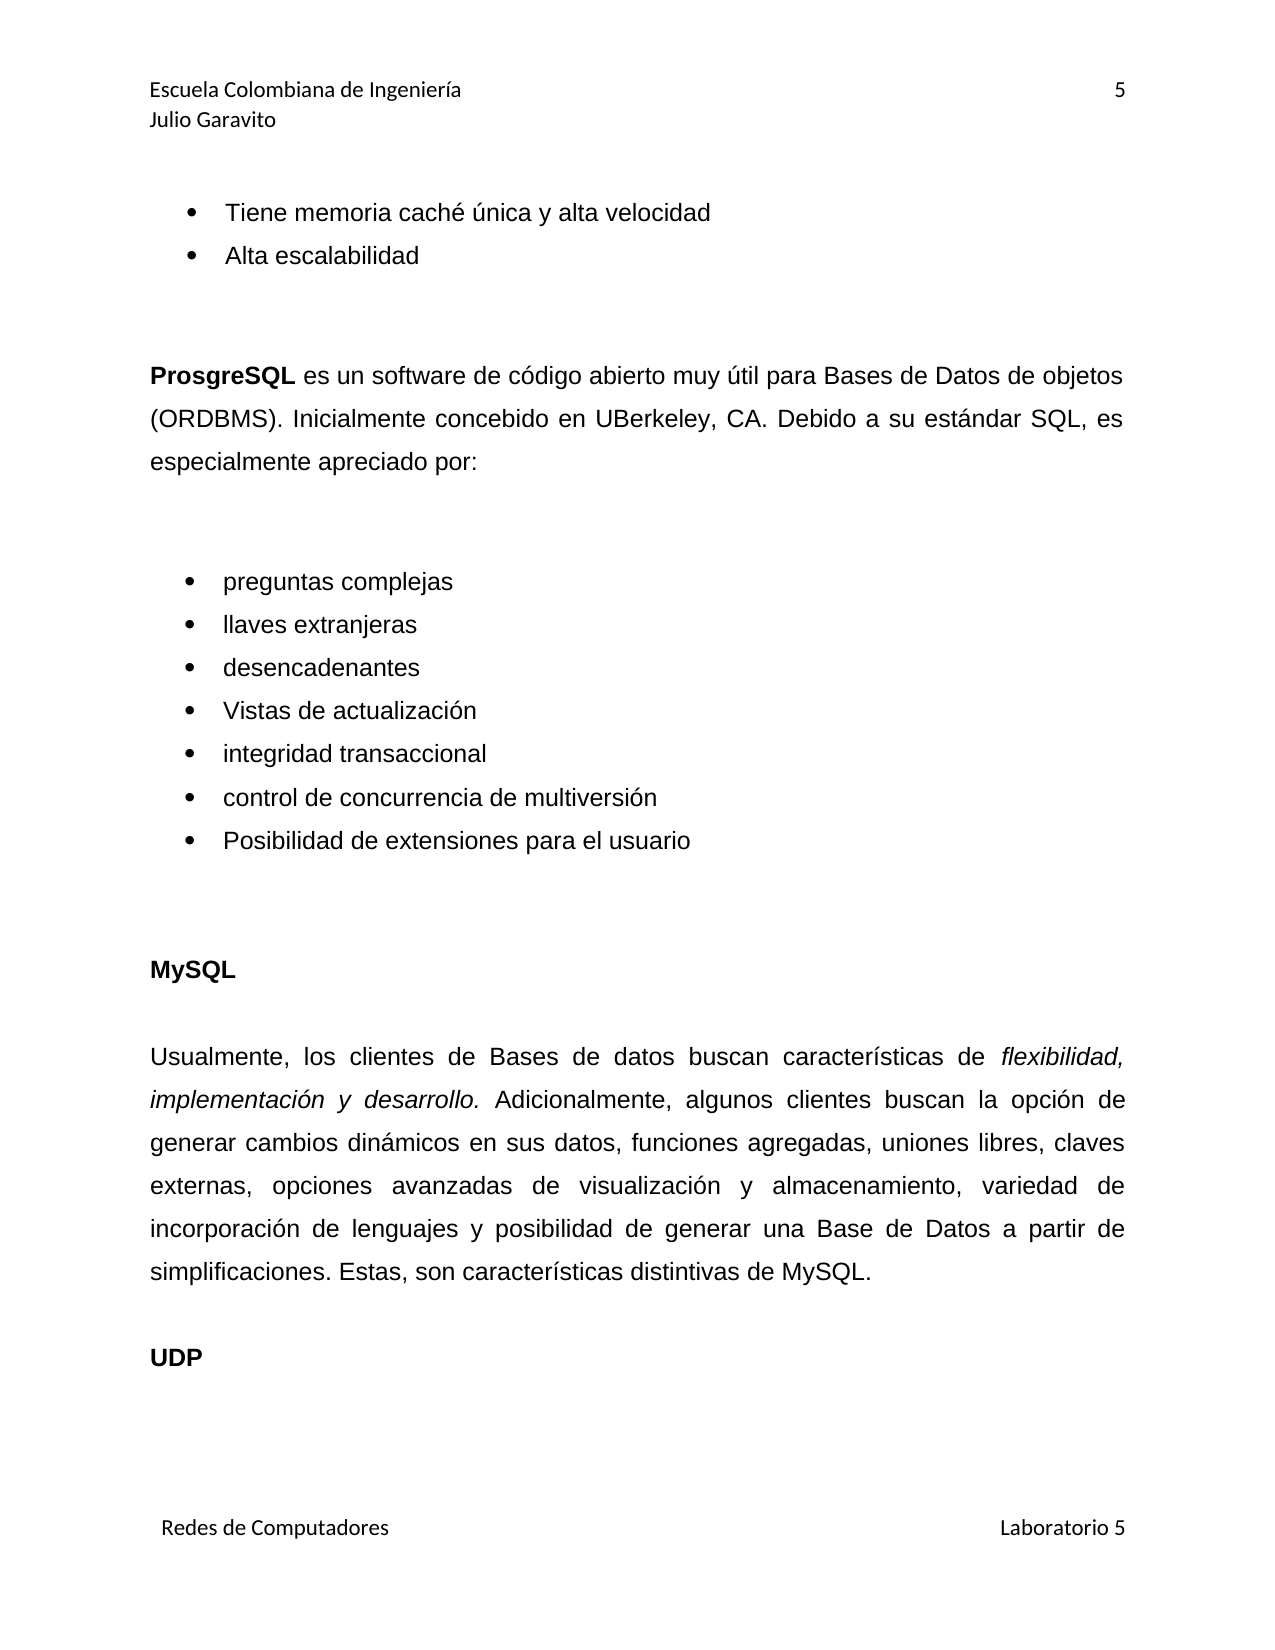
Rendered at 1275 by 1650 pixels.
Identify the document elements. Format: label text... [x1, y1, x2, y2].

text ProsgreSQL es un software de código abierto muy útil para Bases de Datos de objetos (ORDBMS). Inicialmente concebido en UBerkeley, CA. Debido a su estándar SQL, es especialmente apreciado por: [150, 361, 1125, 476]
list Posibilidad de extensiones para el usuario [185, 826, 1127, 855]
list Vistas de actualización [185, 696, 1127, 725]
list desencadenantes [185, 653, 1127, 682]
list llaves extranjeras [185, 610, 1127, 638]
list integridad transaccional [185, 739, 1127, 768]
text UDP [150, 1343, 1127, 1372]
list Alta escalabilidad [187, 241, 1125, 270]
list preguntas complejas [185, 566, 1127, 595]
list control de concurrencia de multiversión [185, 783, 1127, 811]
text Usualmente, los clientes de Bases de datos buscan características de flexibilidad, implementación y desarrollo. Adicionalmente, algunos clientes buscan la opción de generar cambios dinámicos en sus datos, funciones agregadas, uniones libres, claves externas, opciones avanzadas de visualización y almacenamiento, variedad de incorporación de lenguajes y posibilidad de generar una Base de Datos a partir de simplificaciones. Estas, son características distintivas de MySQL. [150, 1042, 1127, 1286]
text MySQL [150, 955, 1127, 984]
list Tiene memoria caché única y alta velocidad [187, 198, 1125, 227]
